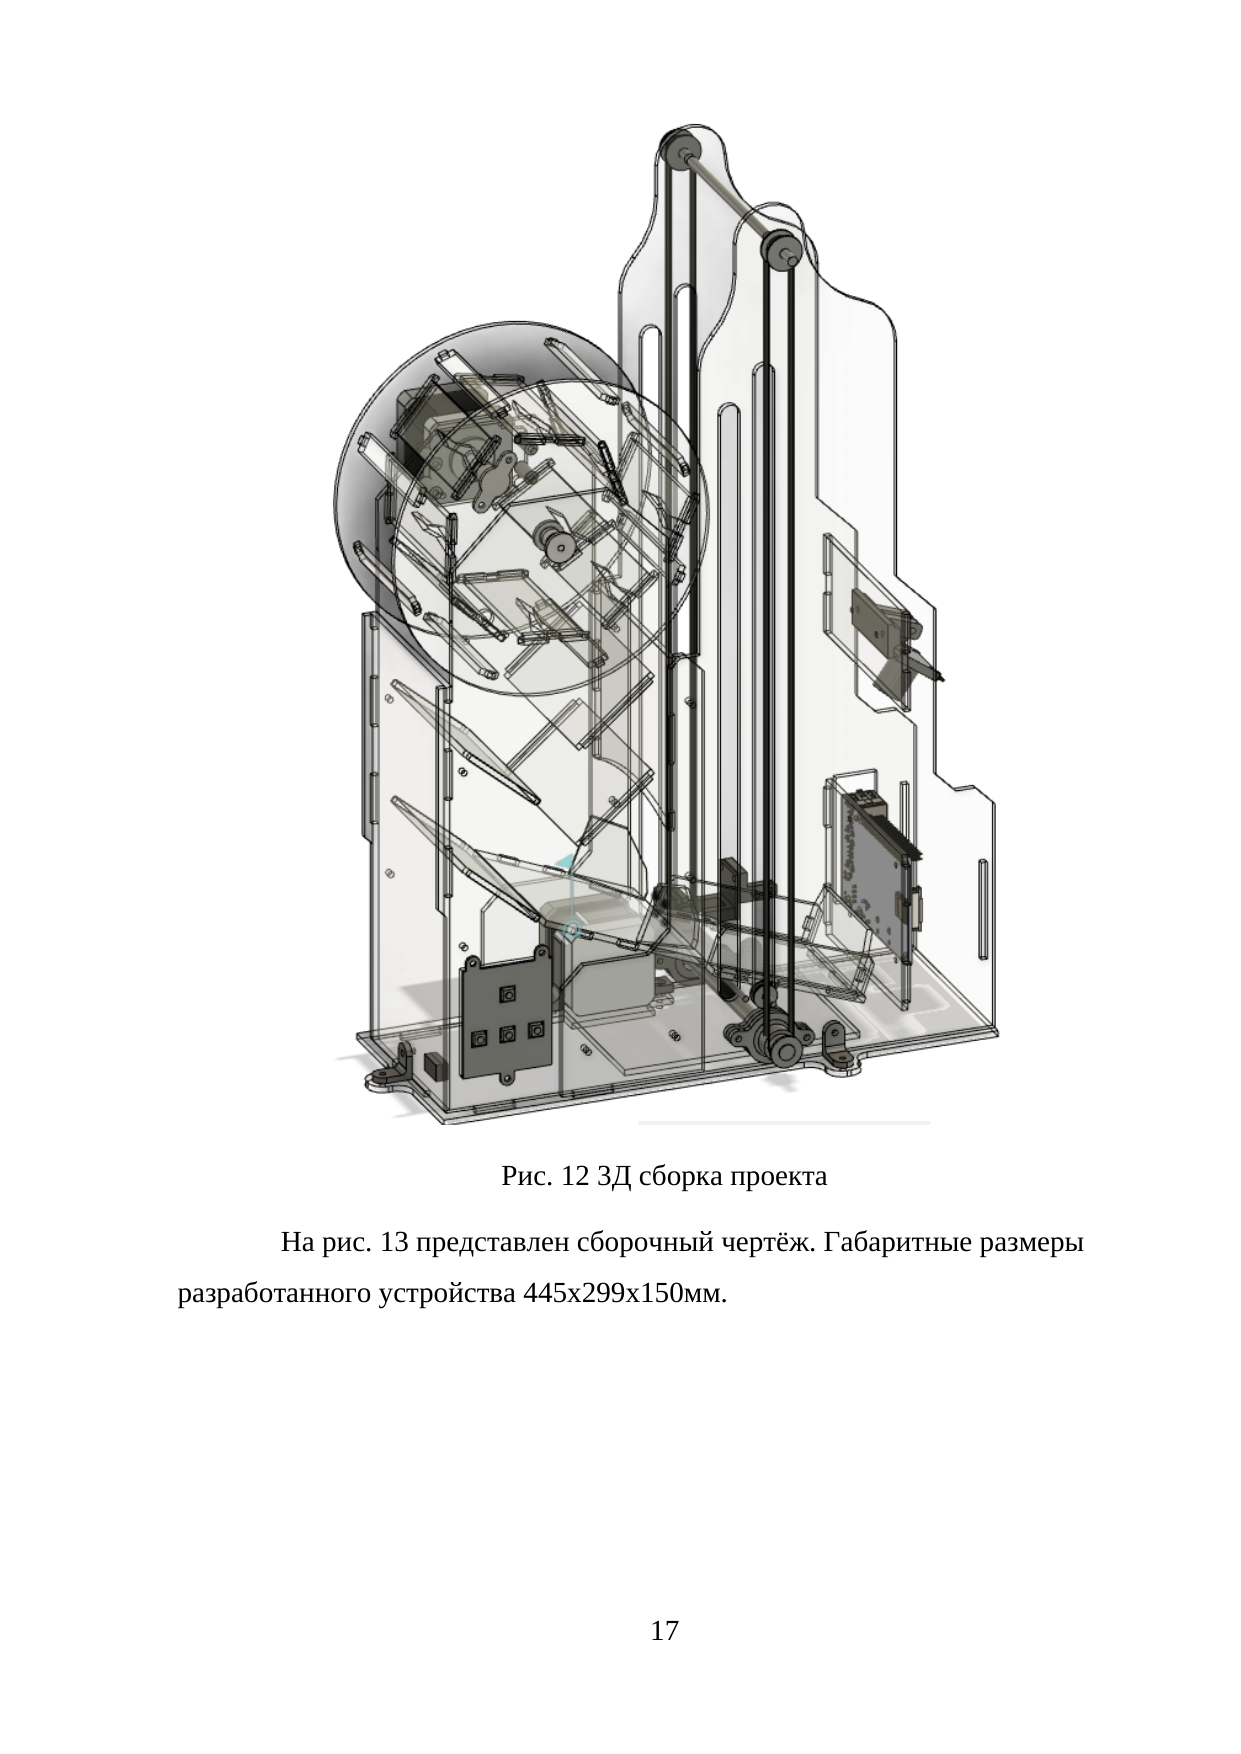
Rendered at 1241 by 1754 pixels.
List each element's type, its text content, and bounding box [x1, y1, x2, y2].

text Рис. 12 3Д сборка проекта [177, 1158, 1152, 1191]
picture [231, 118, 1098, 1125]
text На рис. 13 представлен сборочный чертёж. Габаритные размеры разработанного устройства 445х299х150мм. [177, 1224, 1152, 1308]
